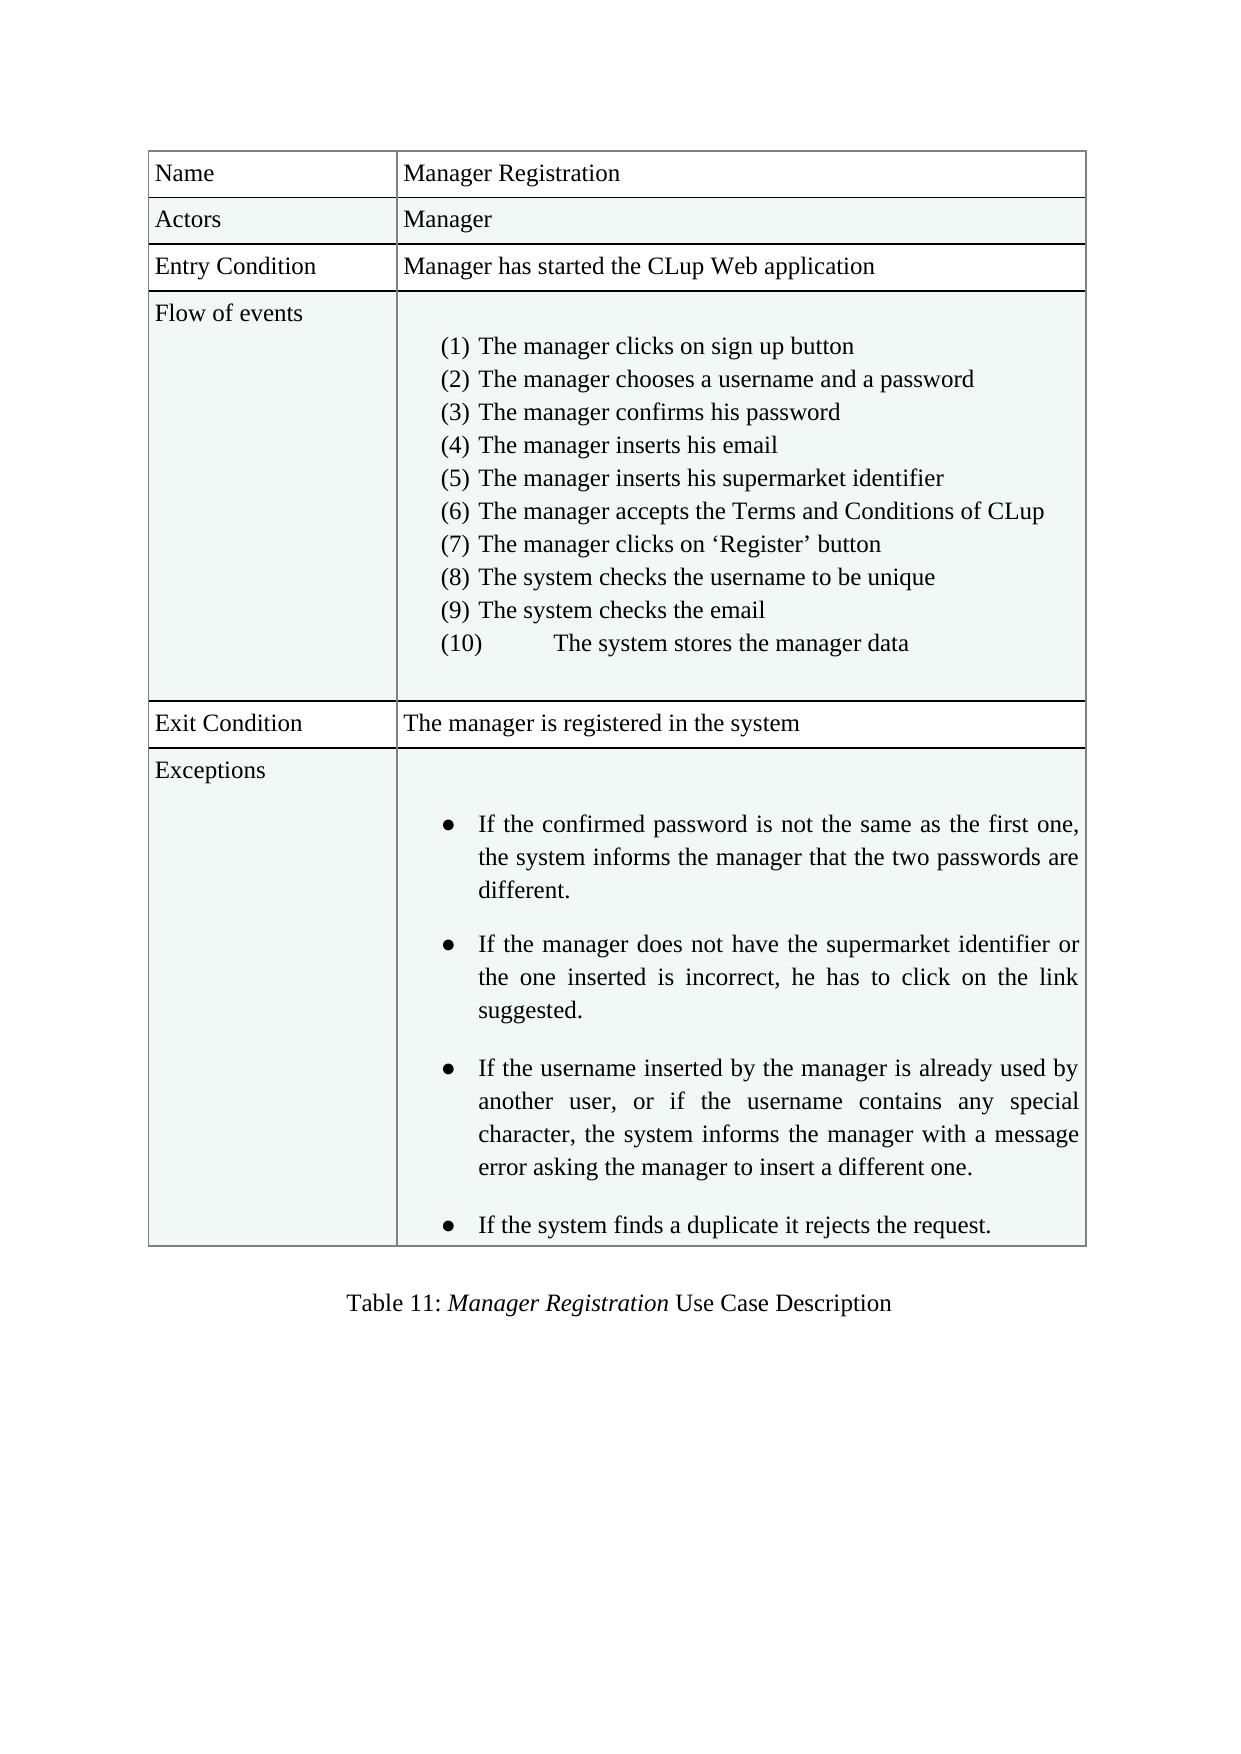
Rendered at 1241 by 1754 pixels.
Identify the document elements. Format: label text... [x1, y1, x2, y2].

text Table 11: Manager Registration Use Case Description [148, 1288, 1090, 1317]
table_cell If the confirmed password is not the same as the first one, the system informs the manager that the two passwords are different. If the manager does not have the supermarket identifier or the one inserted is incorrect, he has to click on the link suggested. If the username inserted by the manager is already used by another user, or if the username contains any special character, the system informs the manager with a message error asking the manager to insert a different one. If the system finds a duplicate it rejects the request. [398, 749, 1085, 1245]
table_cell The manager is registered in the system [398, 702, 1085, 747]
table_header Manager Registration [398, 152, 1085, 197]
table_cell The manager clicks on sign up button The manager chooses a username and a password The manager confirms his password The manager inserts his email The manager inserts his supermarket identifier The manager accepts the Terms and Conditions of CLup The manager clicks on ‘Register’ button The system checks the username to be unique The system checks the email The system stores the manager data [398, 292, 1085, 700]
table_cell Exceptions [149, 749, 396, 1245]
table_cell Actors [149, 198, 396, 243]
table_cell Manager [398, 198, 1085, 243]
table_cell Exit Condition [149, 702, 396, 747]
table_cell Manager has started the CLup Web application [398, 245, 1085, 290]
table_cell Flow of events [149, 292, 396, 700]
table_cell Entry Condition [149, 245, 396, 290]
table_header Name [149, 152, 396, 197]
